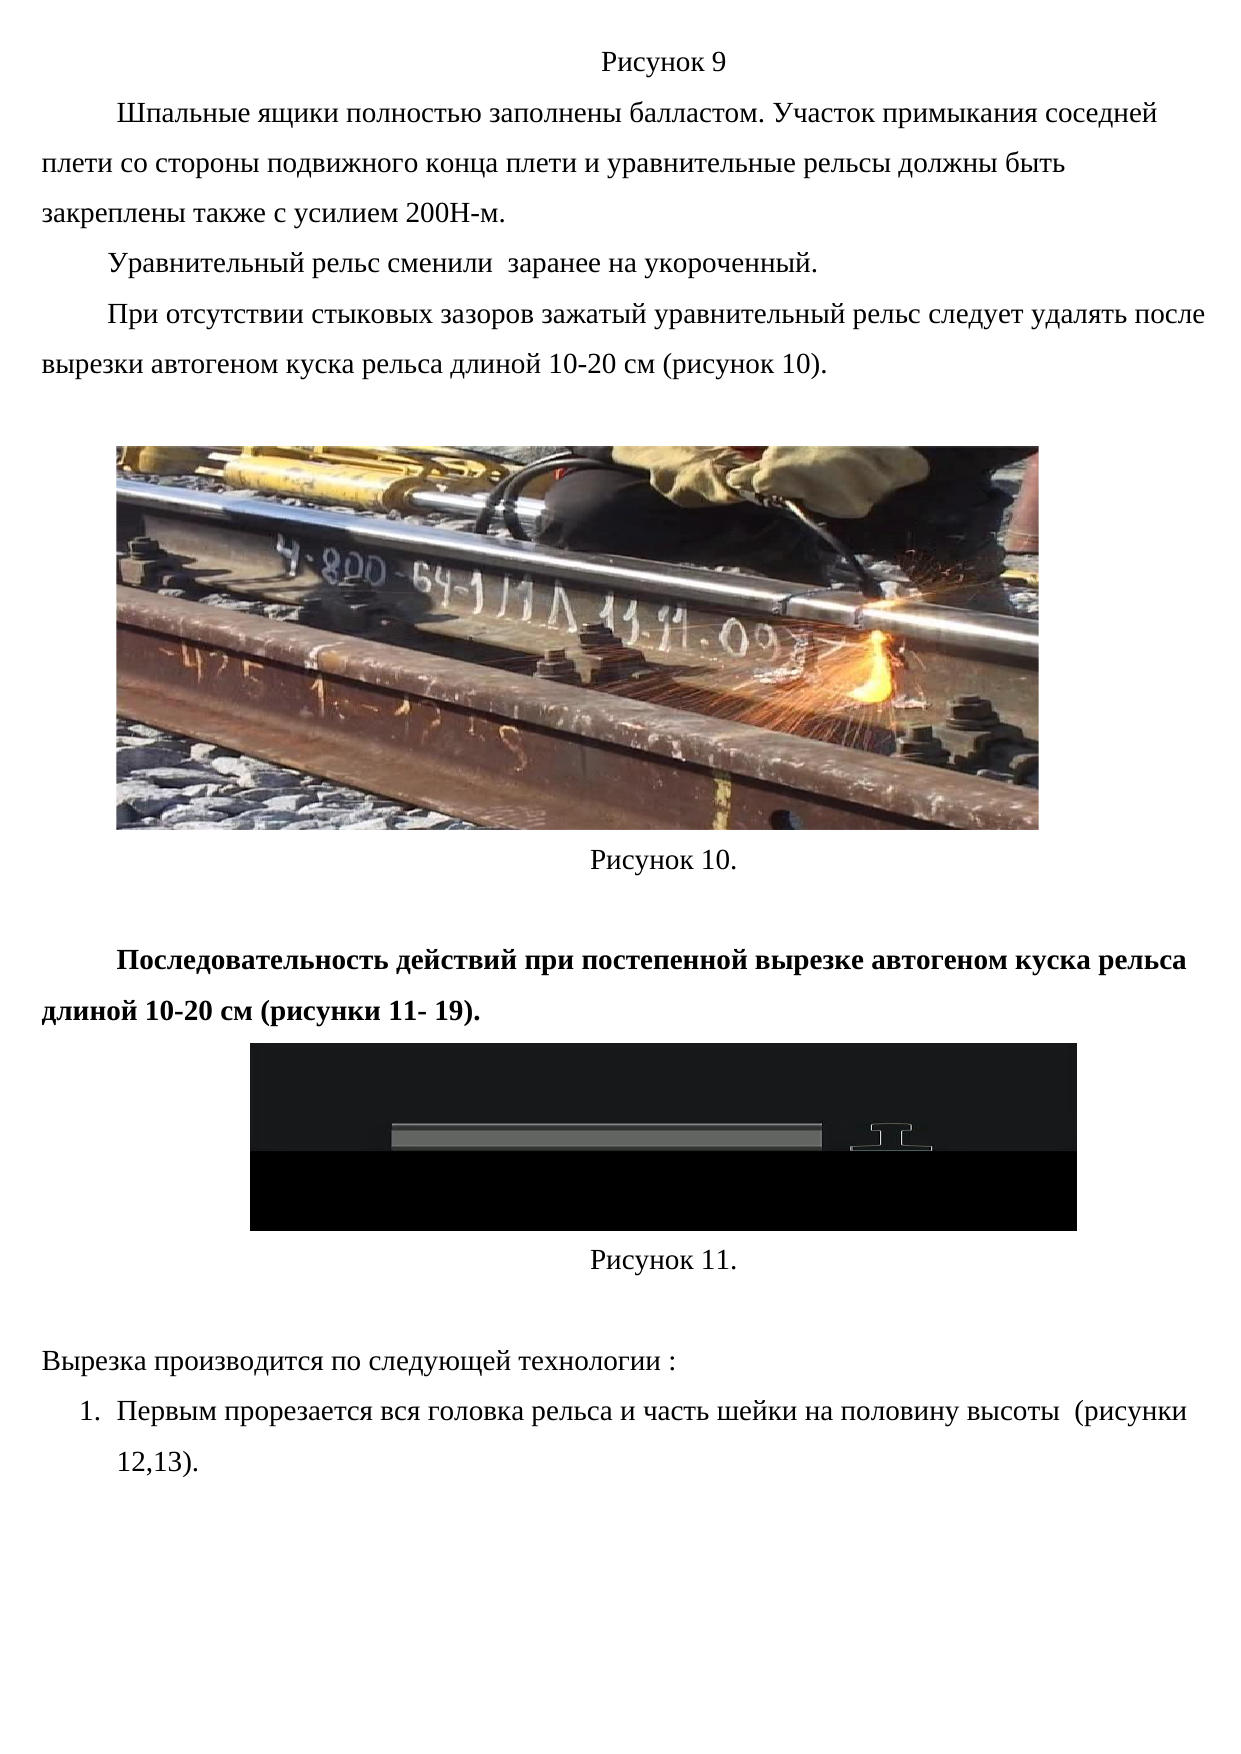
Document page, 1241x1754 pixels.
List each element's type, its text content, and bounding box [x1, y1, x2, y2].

text Вырезка производится по следующей технологии : [41, 1343, 1211, 1377]
text Рисунок 10. [41, 842, 1211, 875]
text Шпальные ящики полностью заполнены балластом. Участок примыкания соседней плети со стороны подвижного конца плети и уравнительные рельсы должны быть закреплены также с усилием 200Н-м. [41, 95, 1211, 229]
text Рисунок 9 [41, 44, 1211, 78]
text Рисунок 11. [41, 1242, 1211, 1276]
picture [250, 1043, 1077, 1231]
text Уравнительный рельс сменили заранее на укороченный. [41, 246, 1211, 279]
text При отсутствии стыковых зазоров зажатый уравнительный рельс следует удалять после вырезки автогеном куска рельса длиной 10-20 см (рисунок 10). [41, 296, 1211, 380]
picture [116, 446, 1039, 830]
list Первым прорезается вся головка рельса и часть шейки на половину высоты (рисунки 12,13). [79, 1393, 1211, 1477]
text Последовательность действий при постепенной вырезке автогеном куска рельса длиной 10-20 см (рисунки 11- 19). [41, 942, 1211, 1026]
